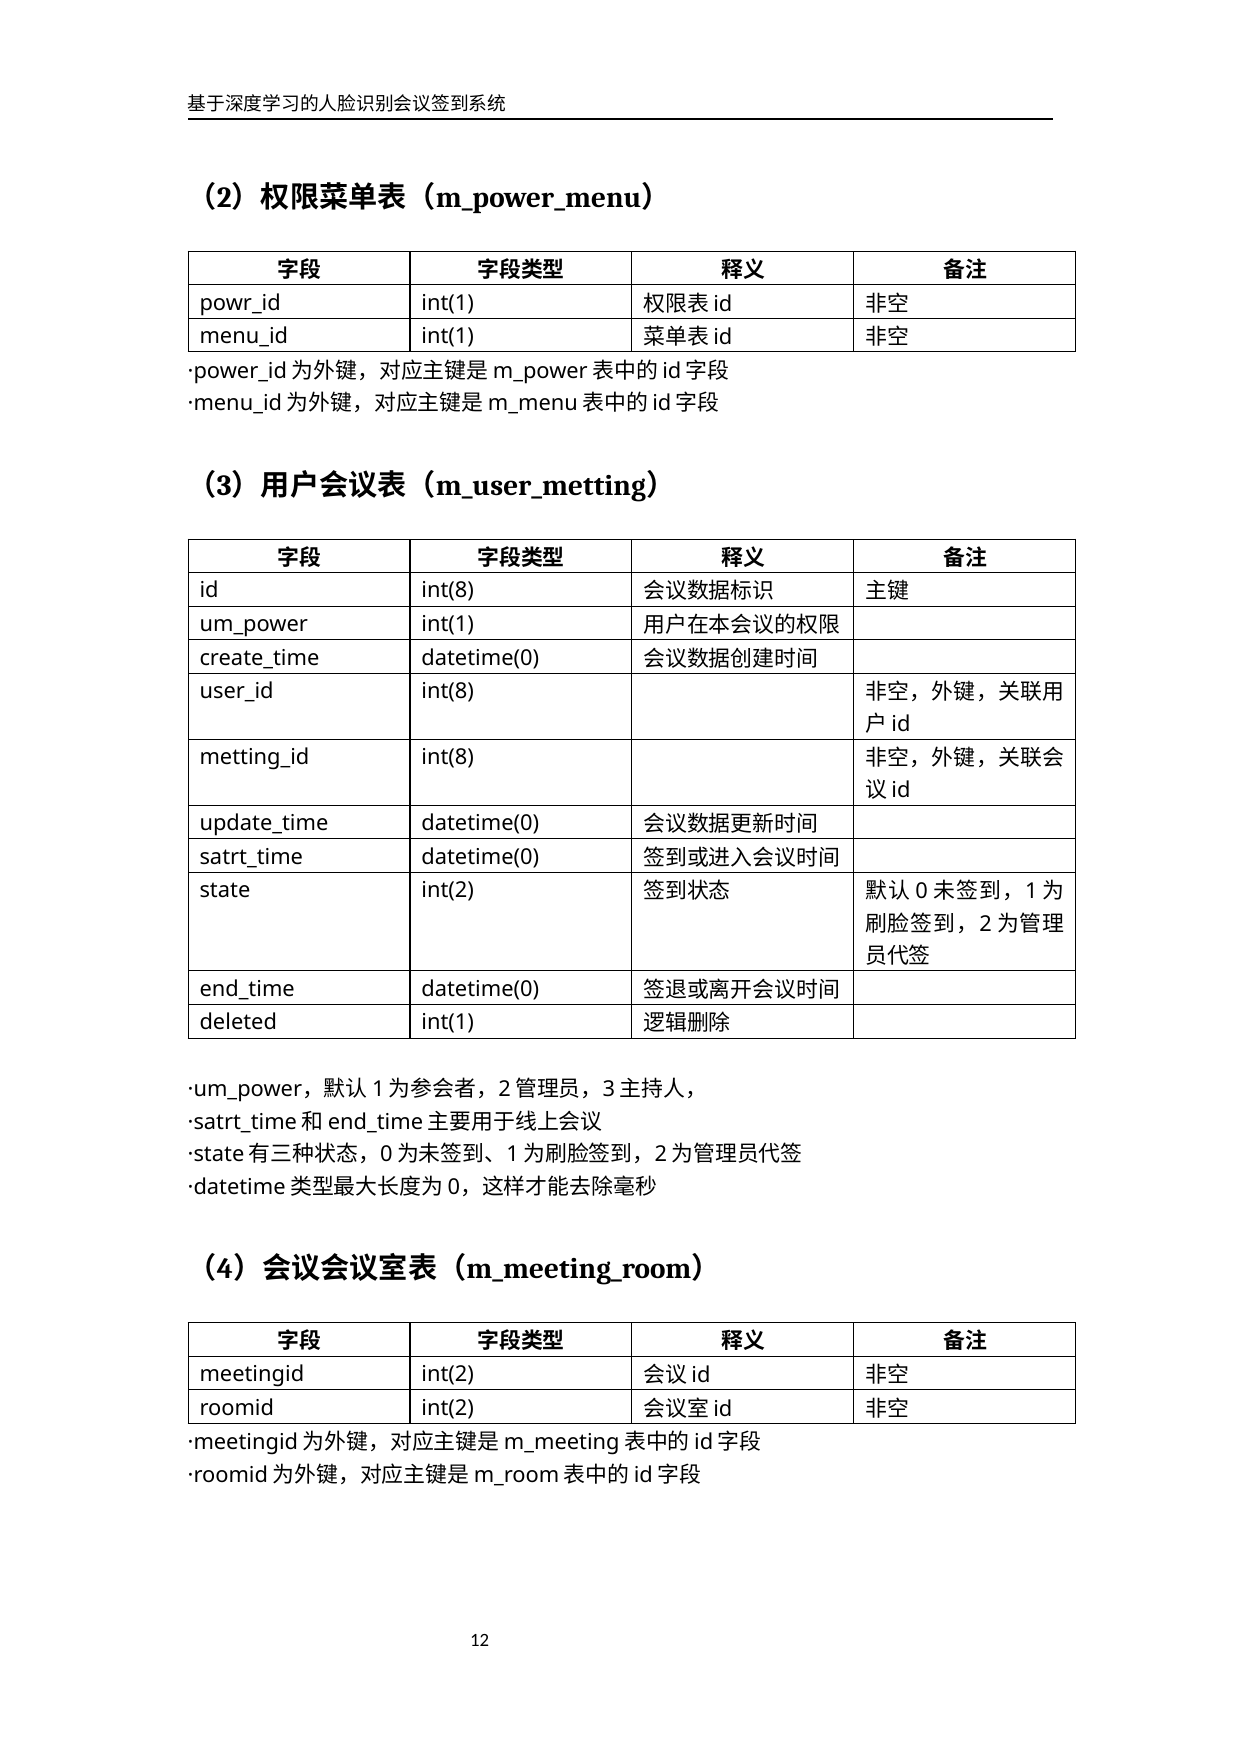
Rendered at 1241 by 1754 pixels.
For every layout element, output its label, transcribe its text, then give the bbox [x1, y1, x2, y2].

text ·um_power，默认1为参会者，2管理员，3主持人， [187, 1071, 1053, 1103]
subtitle （3）用户会议表（m_user_metting） [187, 450, 1053, 515]
table_cell 会议室id [632, 1390, 853, 1423]
table_header 字段 [189, 252, 409, 284]
table_cell 签到或进入会议时间 [632, 839, 853, 872]
table_cell metting_id [189, 740, 409, 805]
table_cell powr_id [189, 285, 409, 318]
text ·state有三种状态，0为未签到、1为刷脸签到，2为管理员代签 [187, 1136, 1053, 1168]
table_cell [632, 674, 853, 739]
table_cell 用户在本会议的权限 [632, 607, 853, 639]
table_cell create_time [189, 640, 409, 673]
table_cell 菜单表id [632, 319, 853, 351]
table_cell int(1) [411, 607, 631, 639]
table_cell 非空 [854, 1357, 1075, 1389]
table_cell state [189, 873, 409, 970]
table_cell [854, 839, 1075, 872]
table_cell [854, 1005, 1075, 1037]
table_cell 会议数据创建时间 [632, 640, 853, 673]
table_cell 非空，外键，关联用户id [854, 674, 1075, 739]
table_cell int(8) [411, 573, 631, 606]
table_cell 非空 [854, 285, 1075, 318]
table_cell roomid [189, 1390, 409, 1423]
table_cell um_power [189, 607, 409, 639]
table_cell [854, 806, 1075, 838]
subtitle （4）会议会议室表（m_meeting_room） [187, 1233, 1053, 1298]
list ·menu_id为外键，对应主键是m_menu表中的id字段 [187, 385, 1053, 417]
table_cell [632, 740, 853, 805]
table_cell 逻辑删除 [632, 1005, 853, 1037]
table_cell 非空 [854, 1390, 1075, 1423]
table_cell int(2) [411, 873, 631, 970]
table_cell 默认0未签到，1为刷脸签到，2为管理员代签 [854, 873, 1075, 970]
list ·roomid为外键，对应主键是m_room表中的id字段 [187, 1456, 1053, 1489]
table_header 释义 [632, 252, 853, 284]
table_header 字段类型 [411, 1323, 631, 1356]
table_cell menu_id [189, 319, 409, 351]
table_header 备注 [854, 540, 1075, 572]
table_header 释义 [632, 540, 853, 572]
table_cell 权限表id [632, 285, 853, 318]
table_cell 主键 [854, 573, 1075, 606]
table_header 备注 [854, 1323, 1075, 1356]
table_cell id [189, 573, 409, 606]
table_cell int(2) [411, 1390, 631, 1423]
table_cell int(1) [411, 285, 631, 318]
text ·datetime类型最大长度为0，这样才能去除毫秒 [187, 1168, 1053, 1201]
table_cell int(2) [411, 1357, 631, 1389]
table_cell 会议数据标识 [632, 573, 853, 606]
table_cell meetingid [189, 1357, 409, 1389]
table_cell deleted [189, 1005, 409, 1037]
table_cell 会议id [632, 1357, 853, 1389]
table_cell int(1) [411, 1005, 631, 1037]
table_cell update_time [189, 806, 409, 838]
table_header 释义 [632, 1323, 853, 1356]
list ·power_id为外键，对应主键是m_power表中的id字段 [187, 352, 1053, 385]
table_header 备注 [854, 252, 1075, 284]
table_cell int(8) [411, 674, 631, 739]
list ·meetingid为外键，对应主键是m_meeting表中的id字段 [187, 1424, 1053, 1456]
table_cell int(1) [411, 319, 631, 351]
table_cell satrt_time [189, 839, 409, 872]
table_cell end_time [189, 971, 409, 1004]
table_cell user_id [189, 674, 409, 739]
subtitle （2）权限菜单表（m_power_menu） [187, 162, 1053, 227]
table_cell int(8) [411, 740, 631, 805]
table_cell 非空，外键，关联会议id [854, 740, 1075, 805]
table_header 字段 [189, 1323, 409, 1356]
table_header 字段类型 [411, 252, 631, 284]
table_cell 非空 [854, 319, 1075, 351]
text ·satrt_time和end_time主要用于线上会议 [187, 1103, 1053, 1136]
table_cell [854, 607, 1075, 639]
table_cell [854, 640, 1075, 673]
table_cell datetime(0) [411, 806, 631, 838]
table_header 字段类型 [411, 540, 631, 572]
table_cell datetime(0) [411, 640, 631, 673]
table_cell datetime(0) [411, 839, 631, 872]
table_cell [854, 971, 1075, 1004]
table_cell 签到状态 [632, 873, 853, 970]
table_cell datetime(0) [411, 971, 631, 1004]
table_header 字段 [189, 540, 409, 572]
table_cell 会议数据更新时间 [632, 806, 853, 838]
table_cell 签退或离开会议时间 [632, 971, 853, 1004]
